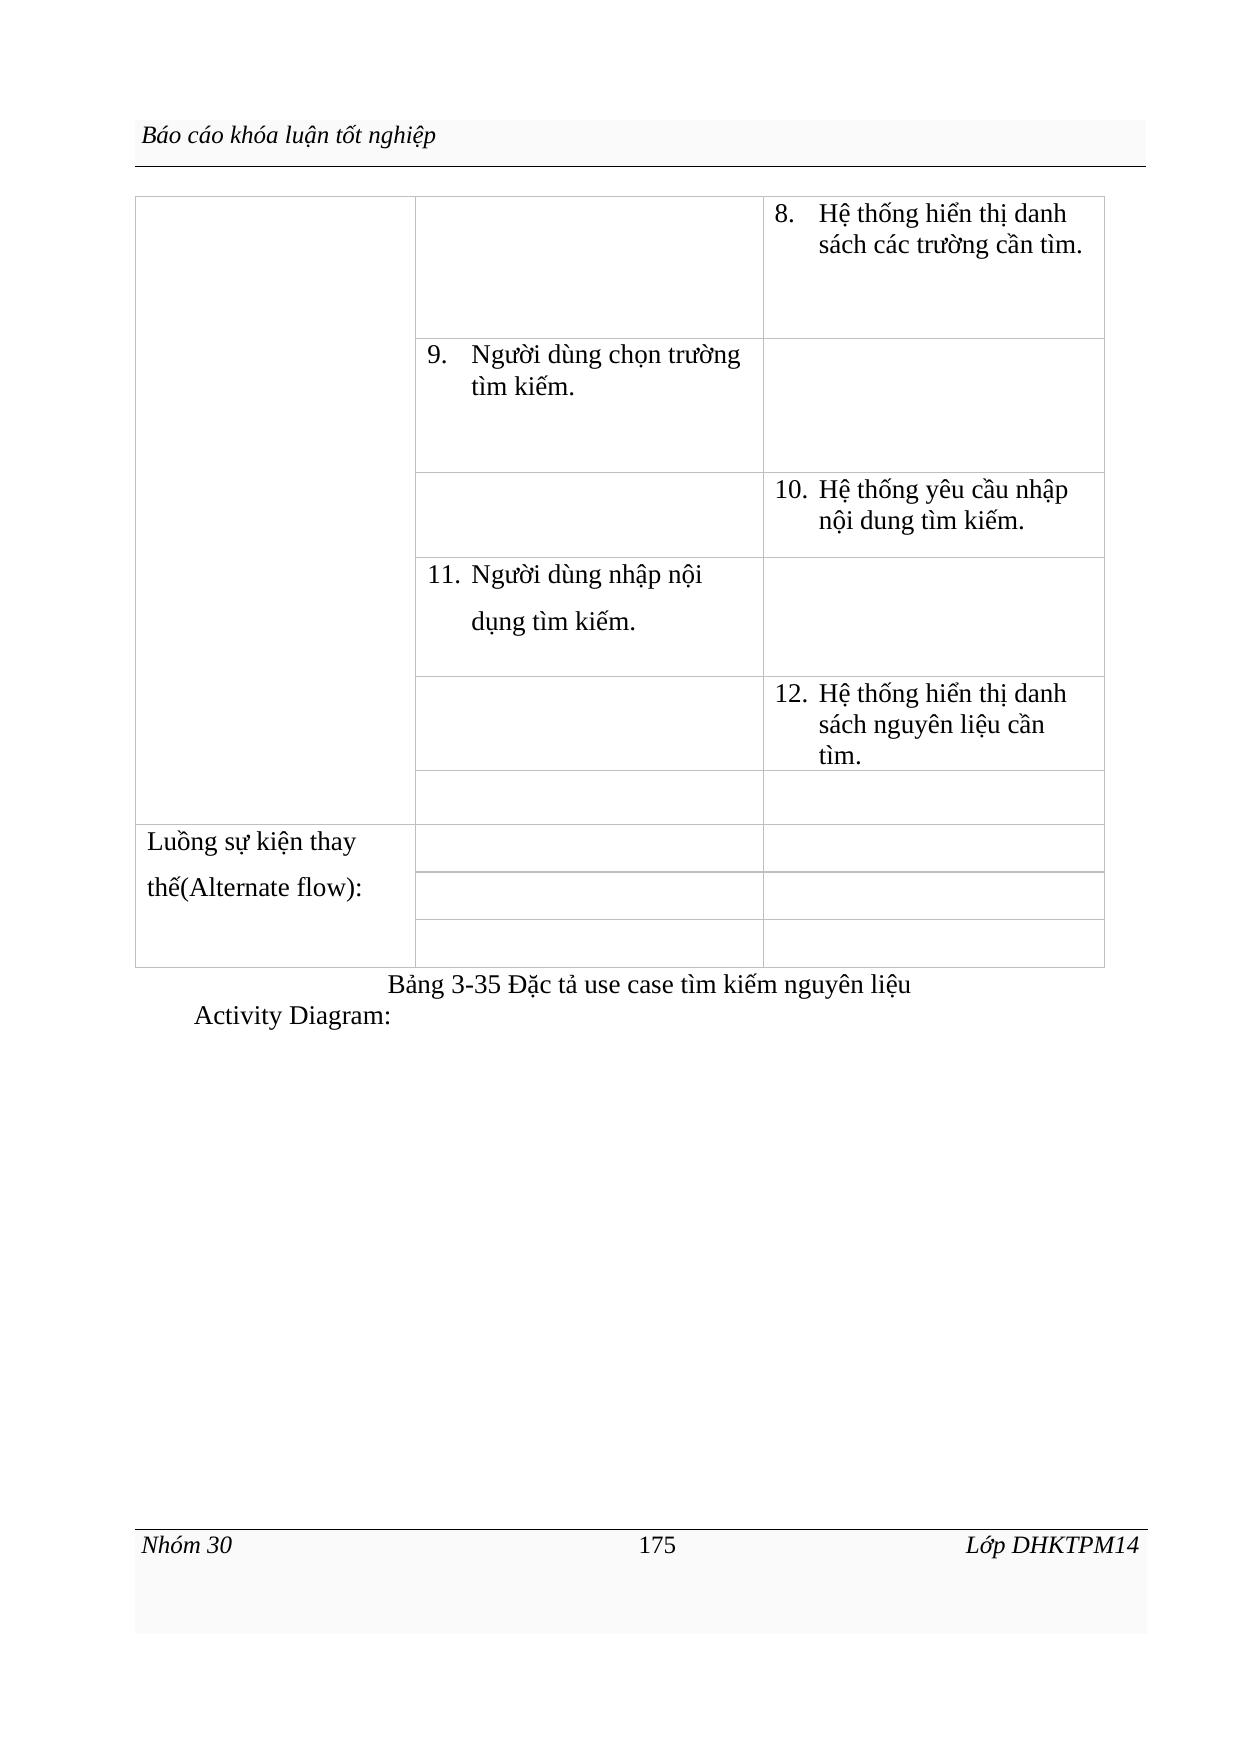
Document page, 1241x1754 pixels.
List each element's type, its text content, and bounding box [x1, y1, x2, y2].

text Bảng - Đặc tả use case tìm kiếm nguyên liệu [135, 968, 1105, 999]
table_cell [416, 771, 763, 824]
table_cell [416, 825, 763, 871]
text Activity Diagram: [135, 999, 1105, 1030]
table_cell [764, 825, 1104, 871]
table_cell Hệ thống hiển thị danh sách các trường cần tìm. [764, 197, 1104, 337]
table_cell [764, 339, 1104, 472]
table_cell Người dùng nhập nội dụng tìm kiếm. [416, 558, 763, 676]
table_cell Người dùng chọn trường tìm kiếm. [416, 339, 763, 472]
table_cell [764, 873, 1104, 919]
table_cell [416, 920, 763, 967]
table_cell [764, 920, 1104, 967]
table_cell Hệ thống hiển thị danh sách nguyên liệu cần tìm. [764, 677, 1104, 770]
table_cell [416, 473, 763, 557]
table_cell [416, 873, 763, 919]
table_cell [416, 677, 763, 770]
table_cell [416, 197, 763, 337]
table_cell Hệ thống yêu cầu nhập nội dung tìm kiếm. [764, 473, 1104, 557]
table_cell Luồng sự kiện thay thế(Alternate flow): [136, 825, 415, 967]
table_cell [764, 771, 1104, 824]
table_cell [764, 558, 1104, 676]
